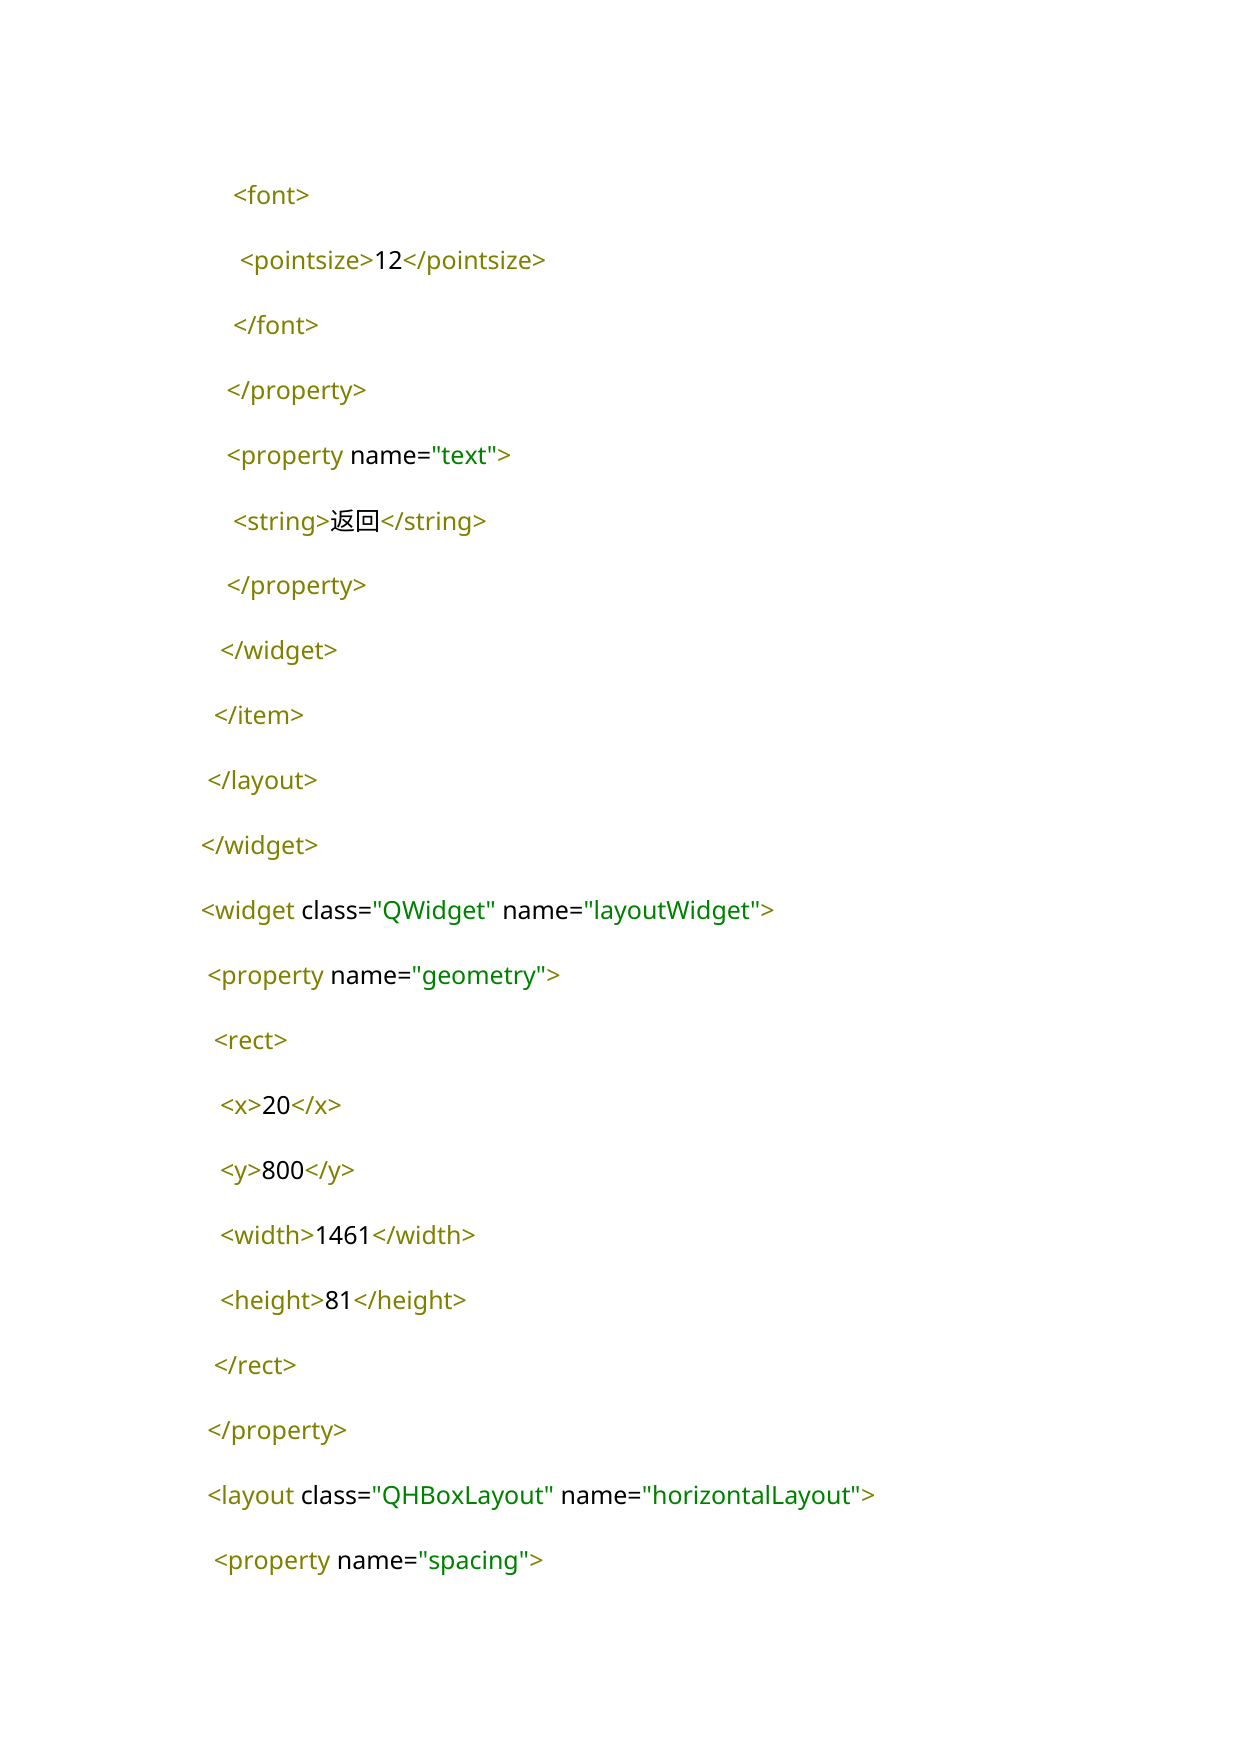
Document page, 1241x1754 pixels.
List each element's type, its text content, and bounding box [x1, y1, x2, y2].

text <layout class="QHBoxLayout" name="horizontalLayout"> [187, 1462, 1053, 1527]
text <property name="geometry"> [187, 942, 1053, 1007]
text </widget> [187, 617, 1053, 682]
text </property> [187, 552, 1053, 617]
text <widget class="QWidget" name="layoutWidget"> [187, 877, 1053, 942]
text <rect> [187, 1007, 1053, 1072]
text </property> [187, 357, 1053, 422]
text <property name="text"> [187, 422, 1053, 487]
text </layout> [187, 747, 1053, 812]
text </font> [187, 292, 1053, 357]
text <width>1461</width> [187, 1202, 1053, 1267]
text </property> [187, 1397, 1053, 1462]
text </item> [187, 682, 1053, 747]
text <pointsize>12</pointsize> [187, 227, 1053, 292]
text <font> [187, 162, 1053, 227]
text <property name="spacing"> [187, 1527, 1053, 1592]
text <string>返回</string> [187, 487, 1053, 552]
text <y>800</y> [187, 1137, 1053, 1202]
text <x>20</x> [187, 1072, 1053, 1137]
text </rect> [187, 1332, 1053, 1397]
text <height>81</height> [187, 1267, 1053, 1332]
text </widget> [187, 812, 1053, 877]
